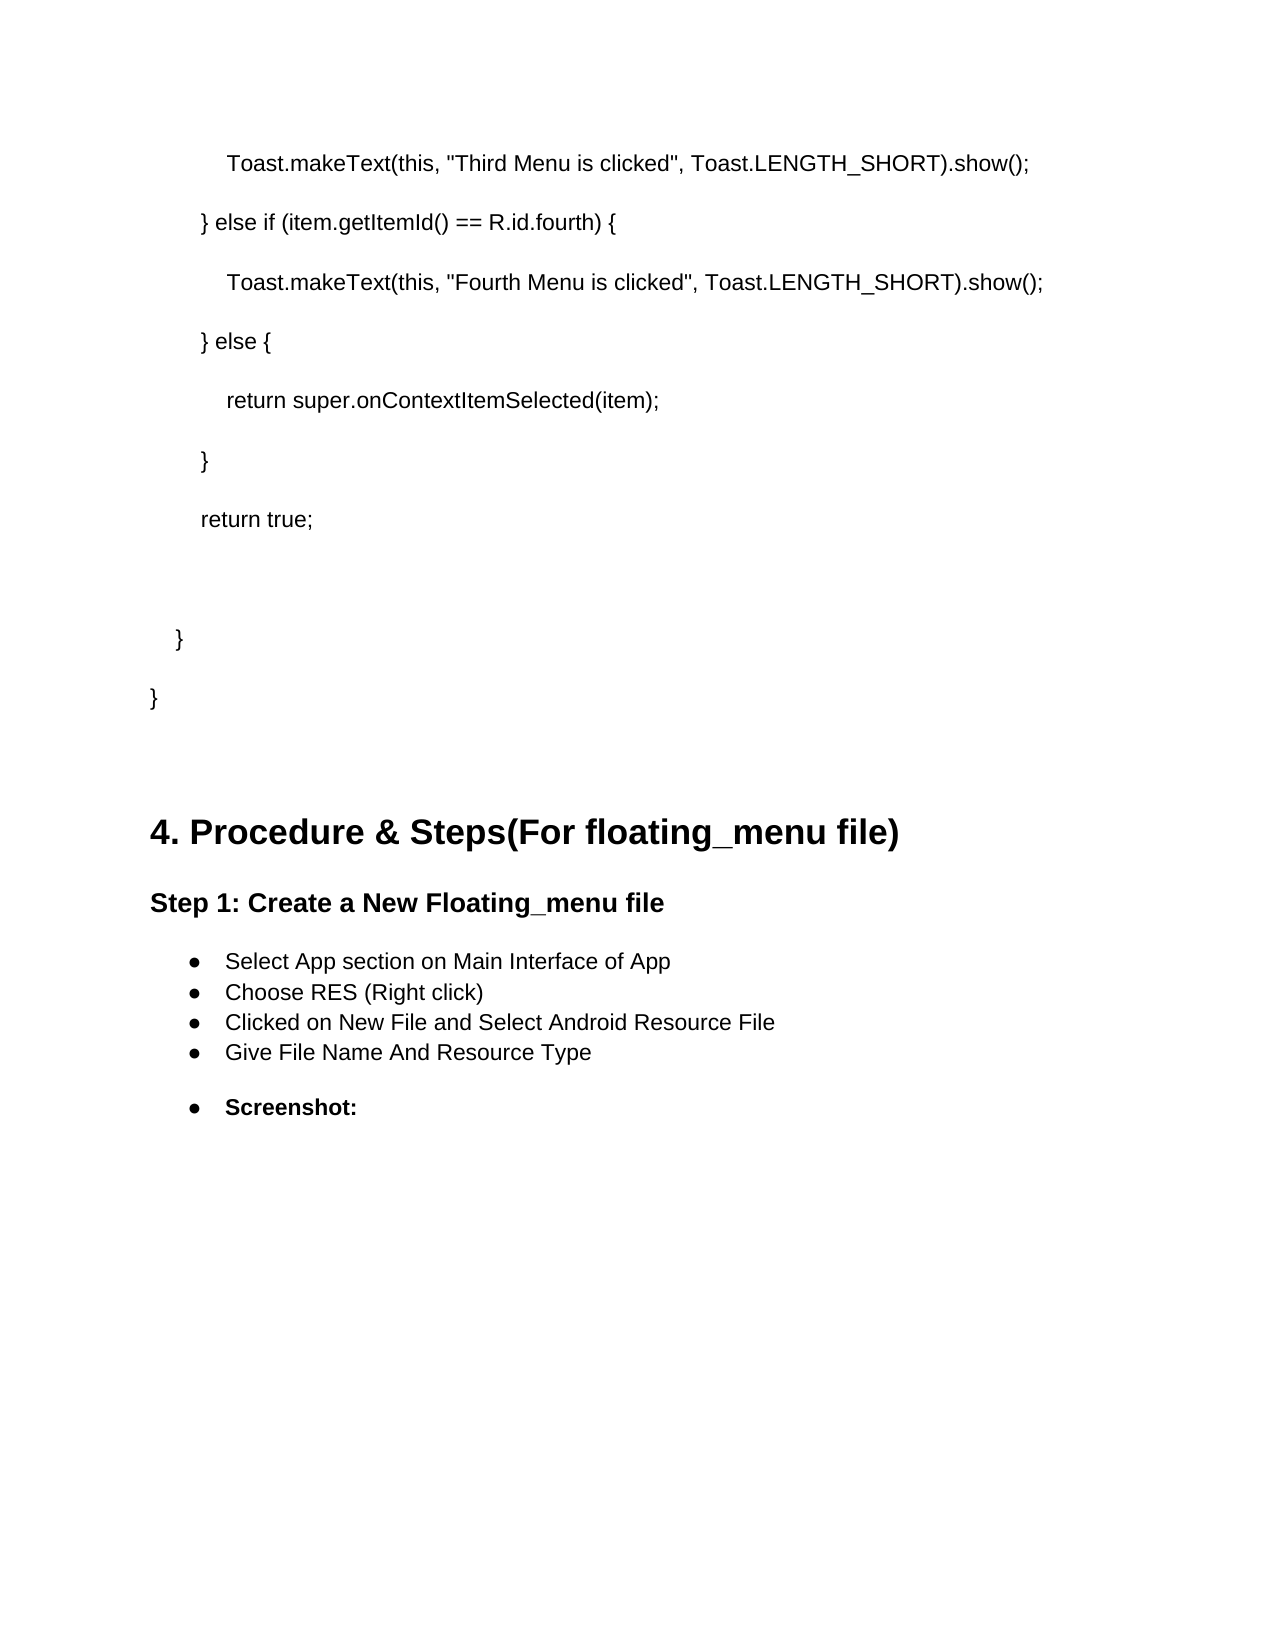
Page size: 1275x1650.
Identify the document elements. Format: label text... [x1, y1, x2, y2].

subtitle } [150, 684, 1125, 711]
subtitle return true; [150, 506, 1125, 533]
subtitle return super.onContextItemSelected(item); [150, 387, 1125, 414]
subtitle Step 1: Create a New Floating_menu file [150, 887, 1125, 919]
subtitle 4. Procedure & Steps(For floating_menu file) [150, 811, 1125, 852]
list Select App section on Main Interface of App [187, 948, 1125, 975]
subtitle } [150, 447, 1125, 473]
subtitle Toast.makeText(this, "Fourth Menu is clicked", Toast.LENGTH_SHORT).show(); [150, 269, 1125, 295]
subtitle } else if (item.getItemId() == R.id.fourth) { [150, 209, 1125, 236]
subtitle } else { [150, 328, 1125, 354]
list Choose RES (Right click) [187, 978, 1125, 1005]
list Clicked on New File and Select Android Resource File [187, 1009, 1125, 1035]
list Screenshot: [187, 1094, 1125, 1121]
list Give File Name And Resource Type [187, 1039, 1125, 1065]
subtitle } [150, 625, 1125, 651]
subtitle Toast.makeText(this, "Third Menu is clicked", Toast.LENGTH_SHORT).show(); [150, 150, 1125, 176]
